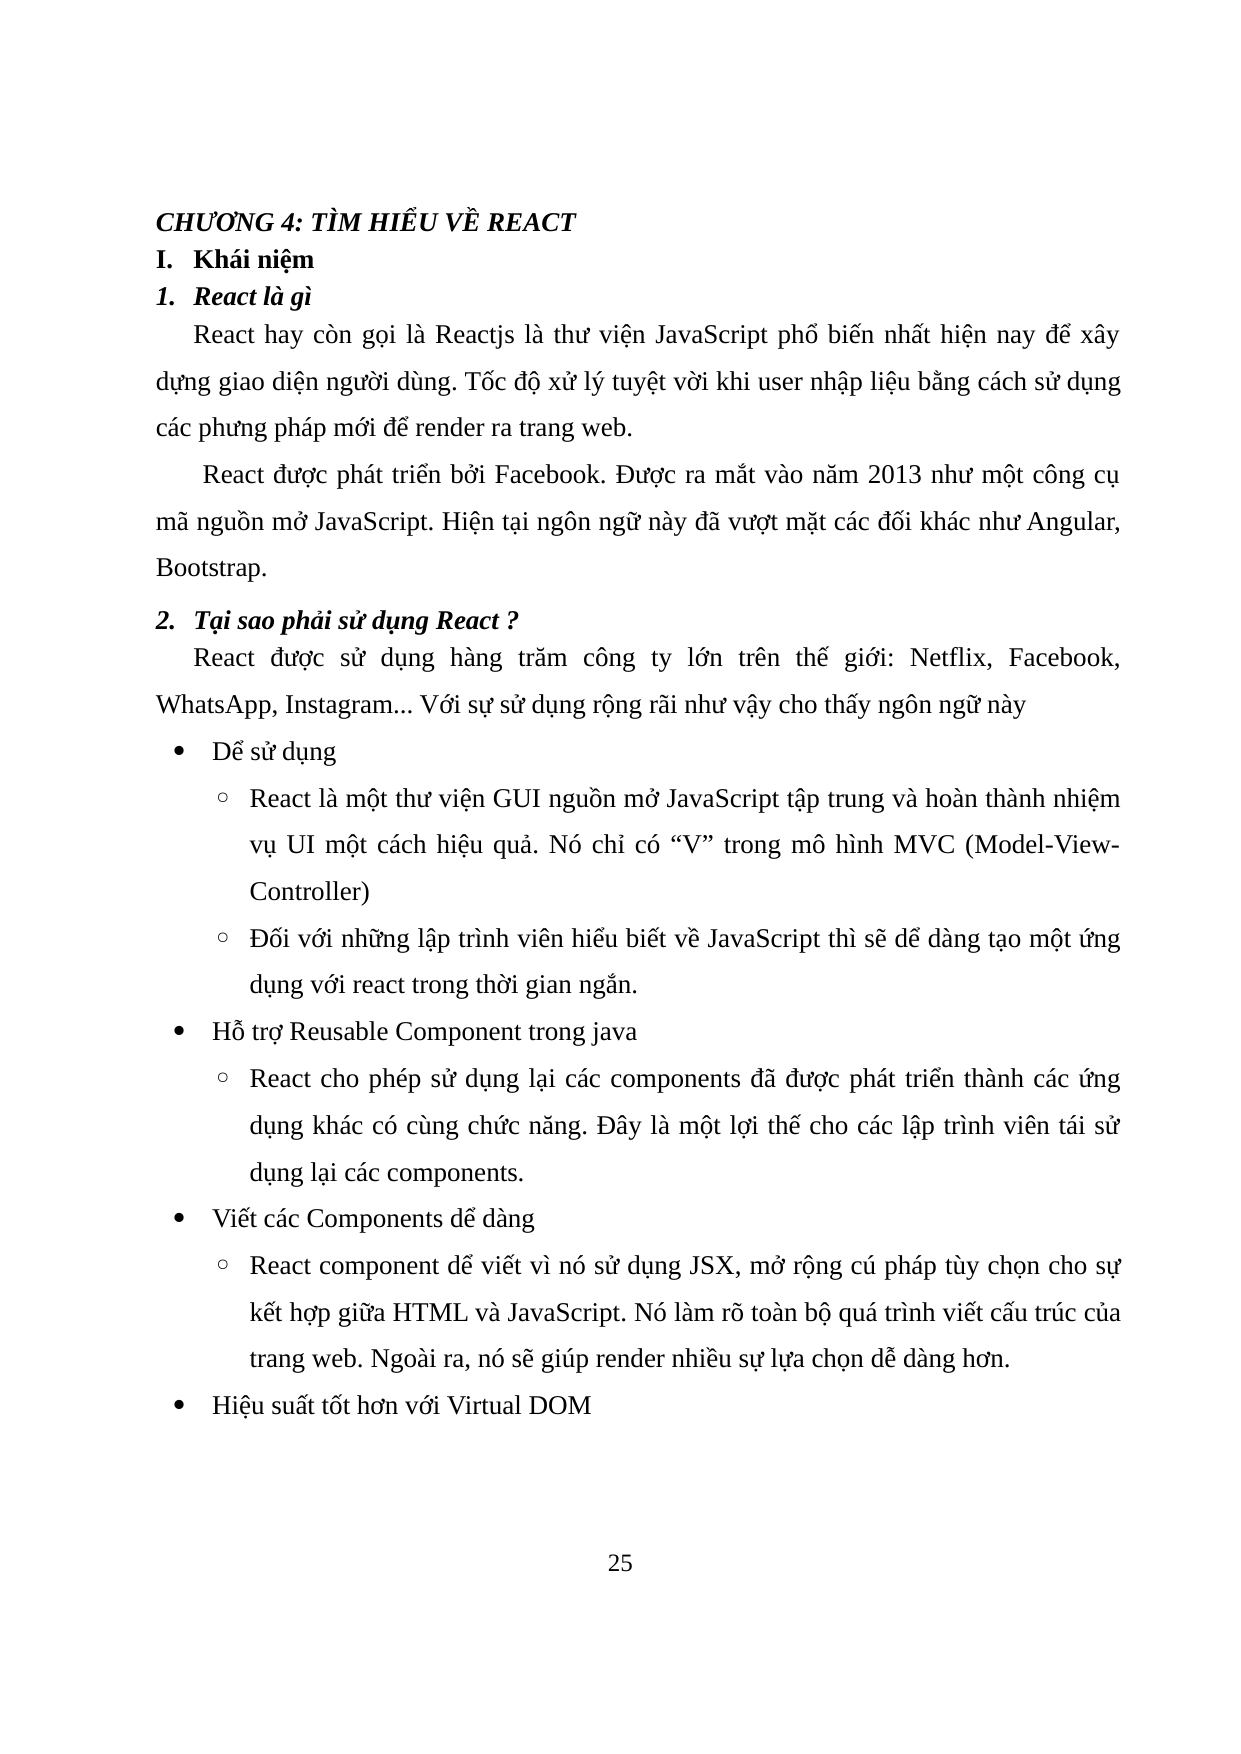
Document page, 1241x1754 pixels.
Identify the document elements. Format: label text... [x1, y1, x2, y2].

subtitle 1. React là gì [156, 281, 1122, 312]
subtitle 2. Tại sao phải sử dụng React ? [156, 604, 1122, 635]
subtitle CHƯƠNG 4: TÌM HIỂU VỀ REACT [156, 206, 1122, 237]
text React hay còn gọi là Reactjs là thư viện JavaScript phổ biến nhất hiện nay để xây dựng giao diện người dùng. Tốc độ xử lý tuyệt vời khi user nhập liệu bằng cách sử dụng các phưng pháp mới để render ra trang web. [156, 318, 1122, 442]
list Hiệu suất tốt hơn với Virtual DOM [174, 1389, 1122, 1421]
list React cho phép sử dụng lại các components đã được phát triển thành các ứng dụng khác có cùng chức năng. Đây là một lợi thế cho các lập trình viên tái sử dụng lại các components. [212, 1062, 1122, 1187]
list Đối với những lập trình viên hiểu biết về JavaScript thì sẽ dể dàng tạo một ứng dụng với react trong thời gian ngắn. [212, 922, 1122, 1000]
text React được sử dụng hàng trăm công ty lớn trên thế giới: Netflix, Facebook, WhatsApp, Instagram... Với sự sử dụng rộng rãi như vậy cho thấy ngôn ngữ này [156, 642, 1122, 719]
subtitle I. Khái niệm [156, 243, 1122, 274]
list Viết các Components dể dàng [174, 1202, 1122, 1233]
list Dể sử dụng [174, 735, 1122, 766]
list React là một thư viện GUI nguồn mở JavaScript tập trung và hoàn thành nhiệm vụ UI một cách hiệu quả. Nó chỉ có “V” trong mô hình MVC (Model-View-Controller) [212, 782, 1122, 906]
text React được phát triển bởi Facebook. Được ra mắt vào năm 2013 như một công cụ mã nguồn mở JavaScript. Hiện tại ngôn ngữ này đã vượt mặt các đối khác như Angular, Bootstrap. [156, 458, 1122, 582]
list Hỗ trợ Reusable Component trong java [174, 1015, 1122, 1047]
list React component dể viết vì nó sử dụng JSX, mở rộng cú pháp tùy chọn cho sự kết hợp giữa HTML và JavaScript. Nó làm rõ toàn bộ quá trình viết cấu trúc của trang web. Ngoài ra, nó sẽ giúp render nhiều sự lựa chọn dễ dàng hơn. [212, 1249, 1122, 1374]
